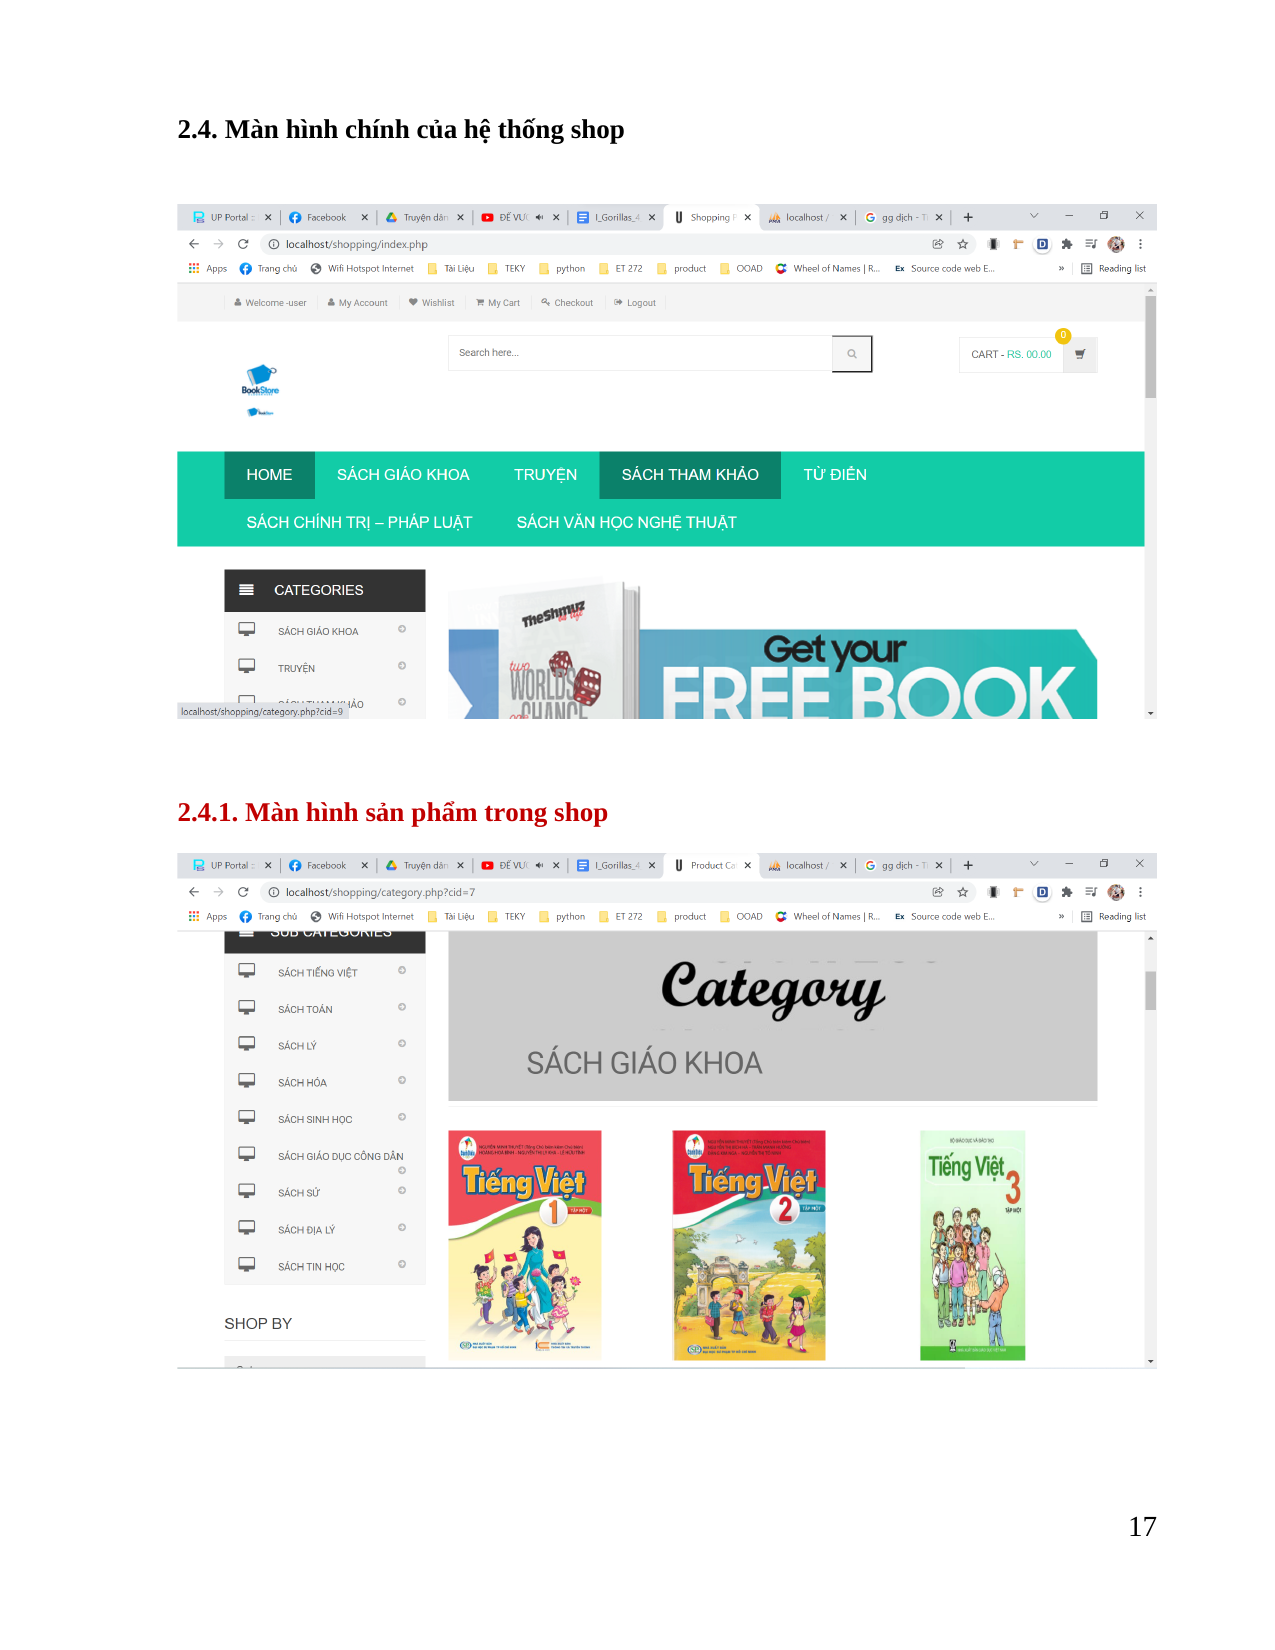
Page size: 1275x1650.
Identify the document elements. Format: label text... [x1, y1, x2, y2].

picture [177, 853, 1157, 1369]
subtitle 2.4. Màn hình chính của hệ thống shop [177, 114, 1157, 145]
picture [177, 204, 1157, 719]
subtitle 2.4.1. Màn hình sản phẩm trong shop [177, 797, 1157, 828]
